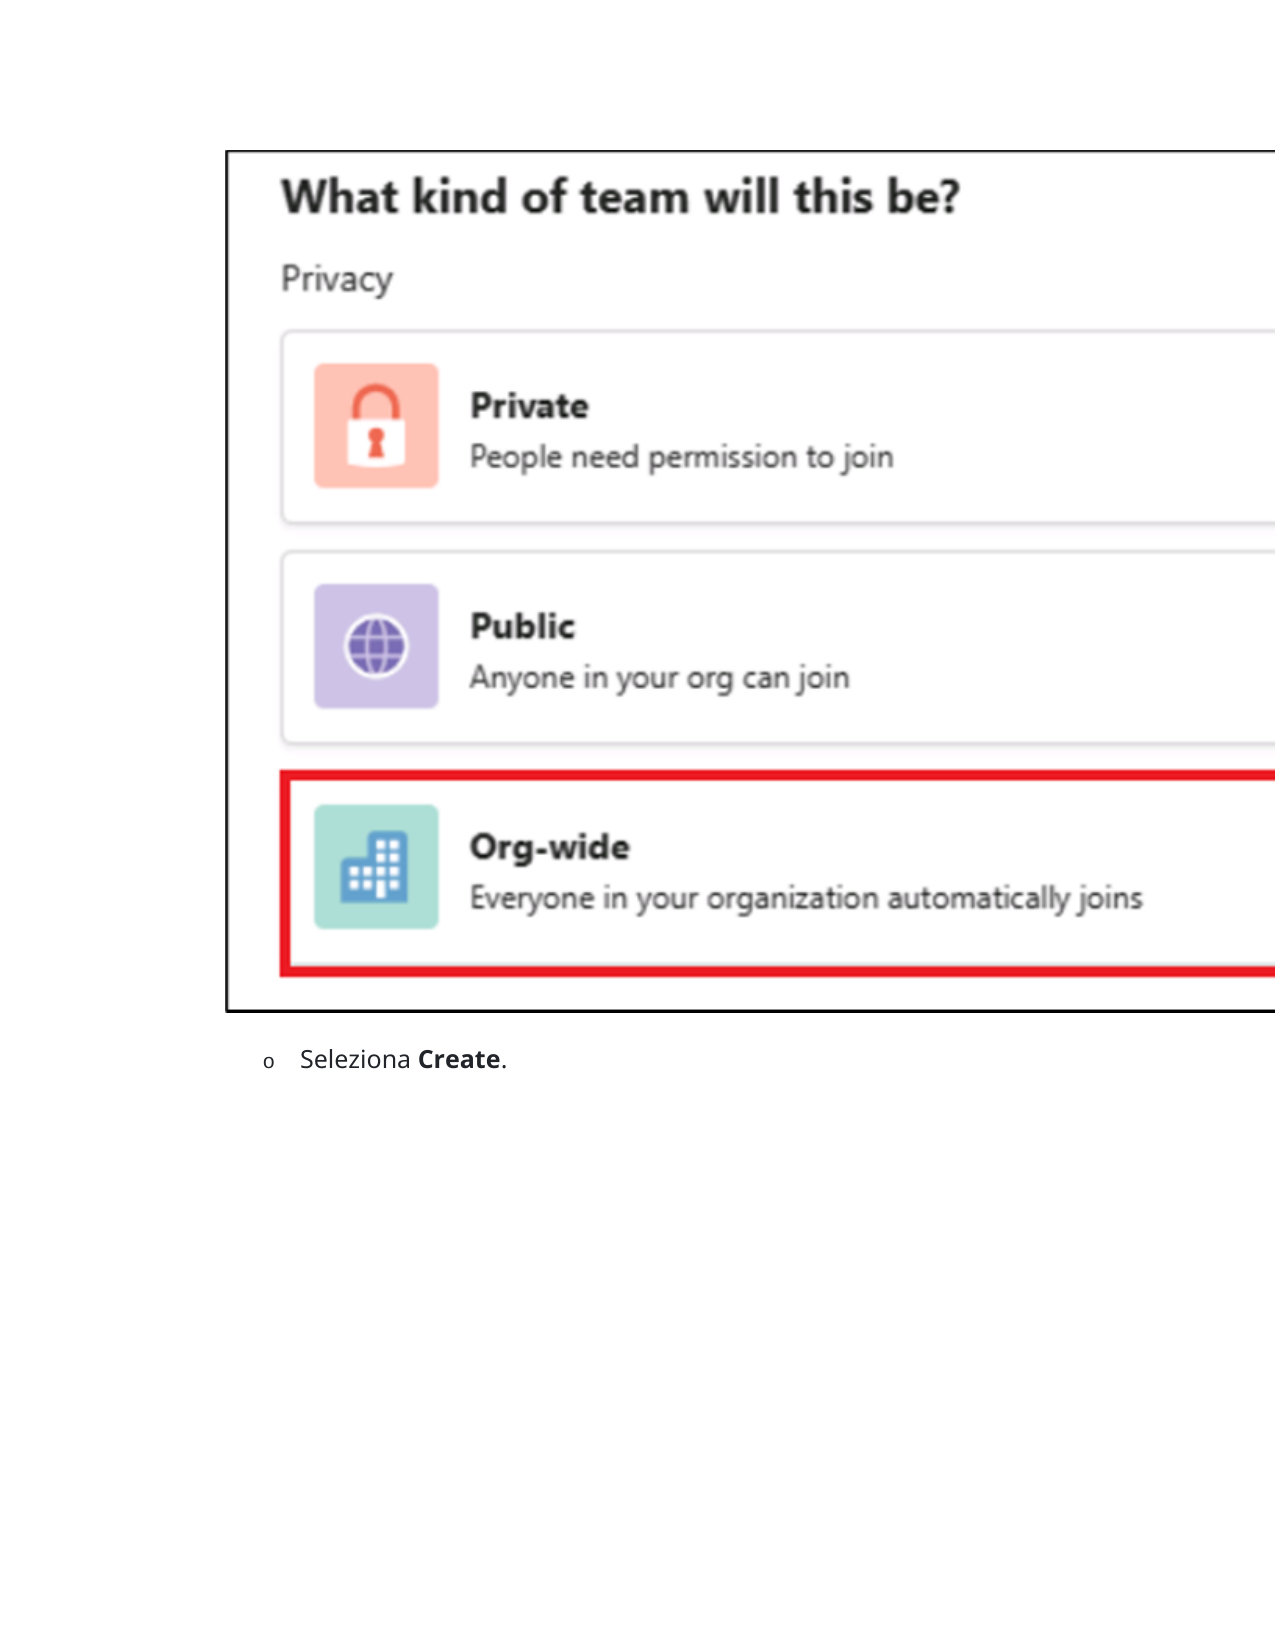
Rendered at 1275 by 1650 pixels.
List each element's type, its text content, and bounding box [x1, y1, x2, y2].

picture [225, 150, 1275, 1013]
list Seleziona Create. [262, 1042, 1125, 1076]
